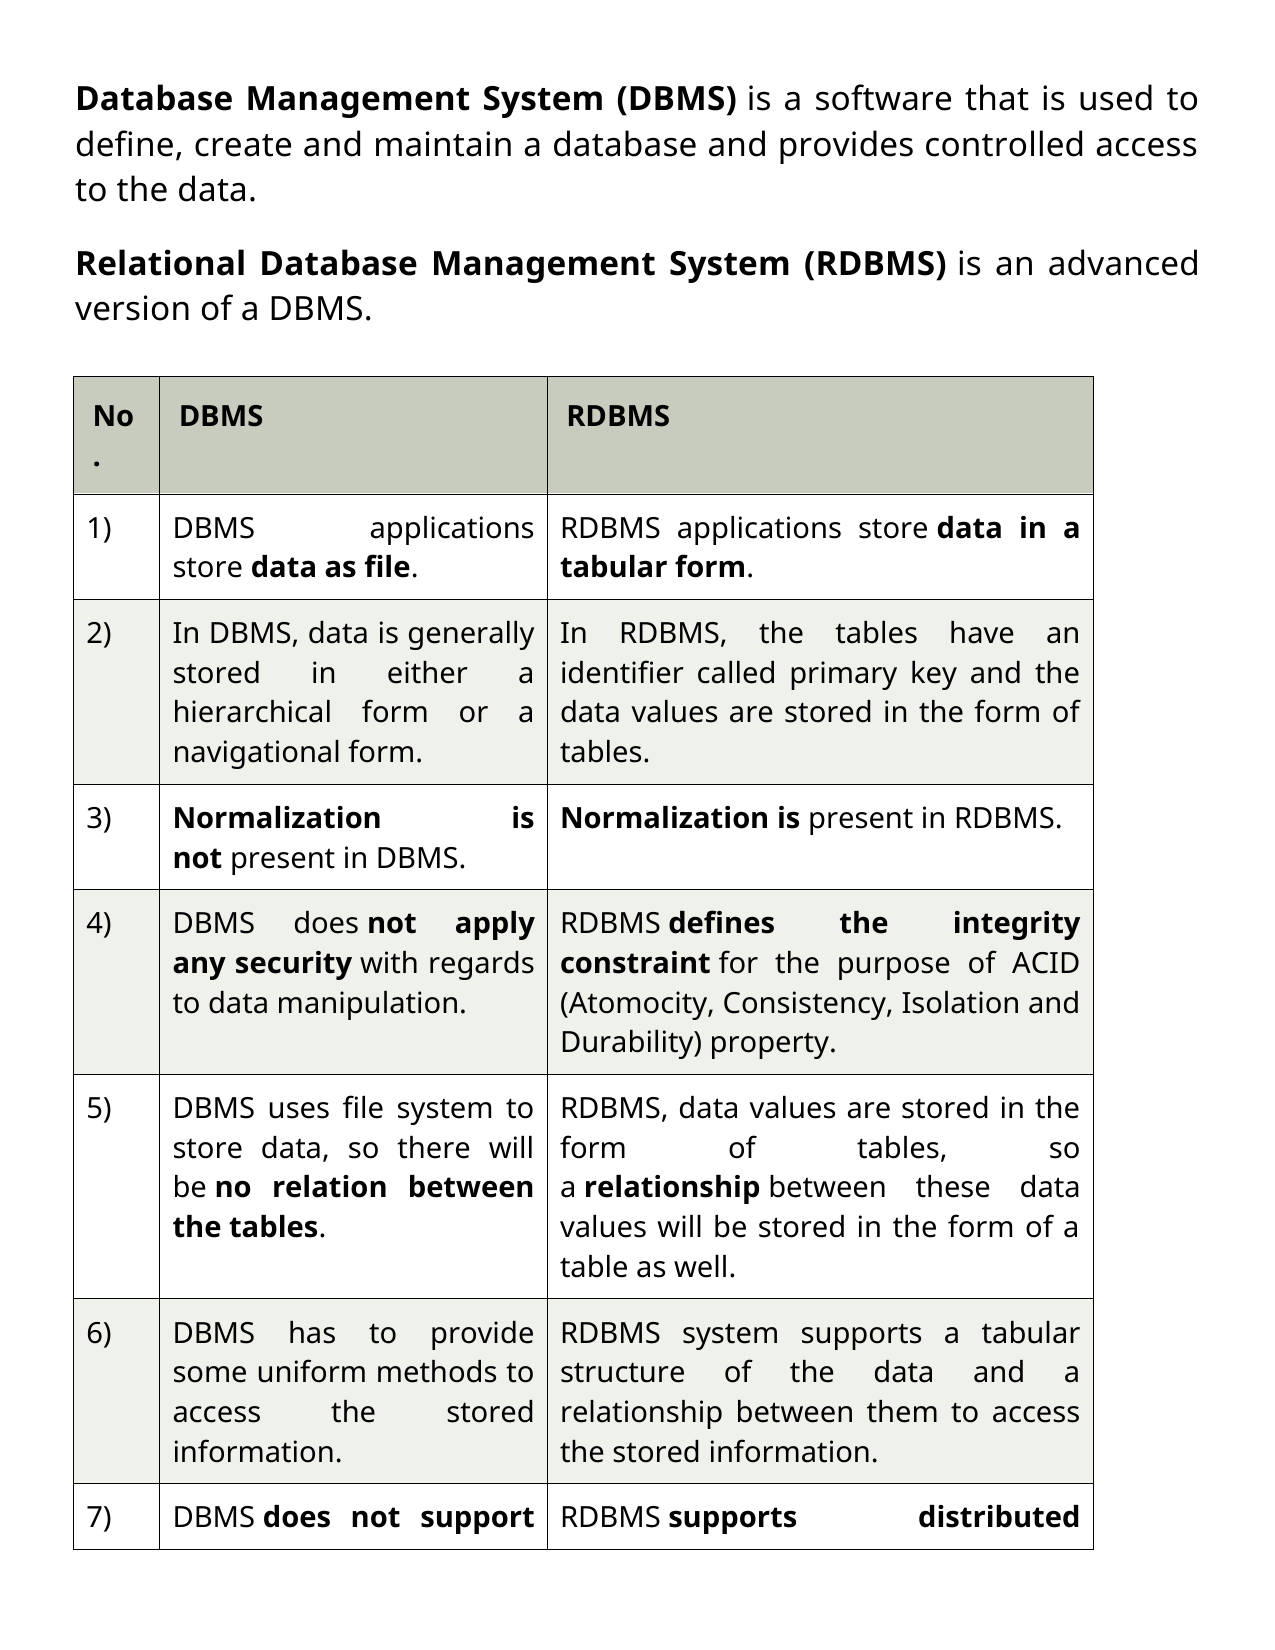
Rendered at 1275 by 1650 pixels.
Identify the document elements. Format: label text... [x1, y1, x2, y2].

table_cell 1) [74, 495, 159, 599]
table_cell DBMS has to provide some uniform methods to access the stored information. [160, 1299, 547, 1483]
table_cell 5) [74, 1075, 159, 1298]
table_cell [548, 1484, 1093, 1549]
table_cell DBMS applications store data as file. [160, 495, 547, 599]
table_cell In DBMS, data is generally stored in either a hierarchical form or a navigational form. [160, 600, 547, 784]
table_cell RDBMS defines the integrity constraint for the purpose of ACID (Atomocity, Consistency, Isolation and Durability) property. [548, 890, 1093, 1074]
text Relational Database Management System (RDBMS) is an advanced version of a DBMS. [75, 239, 1200, 330]
table_header No. [74, 377, 159, 493]
table_cell DBMS does not apply any security with regards to data manipulation. [160, 890, 547, 1074]
table_cell In RDBMS, the tables have an identifier called primary key and the data values are stored in the form of tables. [548, 600, 1093, 784]
table_cell 2) [74, 600, 159, 784]
table_cell 4) [74, 890, 159, 1074]
table_cell Normalization is not present in DBMS. [160, 785, 547, 889]
table_header DBMS [160, 377, 547, 493]
table_cell 7) [74, 1484, 159, 1549]
text Database Management System (DBMS) is a software that is used to define, create and maintain a database and provides controlled access to the data. [75, 75, 1200, 239]
table_header RDBMS [548, 377, 1093, 493]
table_cell RDBMS, data values are stored in the form of tables, so a relationship between these data values will be stored in the form of a table as well. [548, 1075, 1093, 1298]
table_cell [160, 1484, 547, 1549]
table_cell RDBMS applications store data in a tabular form. [548, 495, 1093, 599]
table_cell 6) [74, 1299, 159, 1483]
table_cell Normalization is present in RDBMS. [548, 785, 1093, 889]
table_cell DBMS uses file system to store data, so there will be no relation between the tables. [160, 1075, 547, 1298]
table_cell 3) [74, 785, 159, 889]
table_cell RDBMS system supports a tabular structure of the data and a relationship between them to access the stored information. [548, 1299, 1093, 1483]
